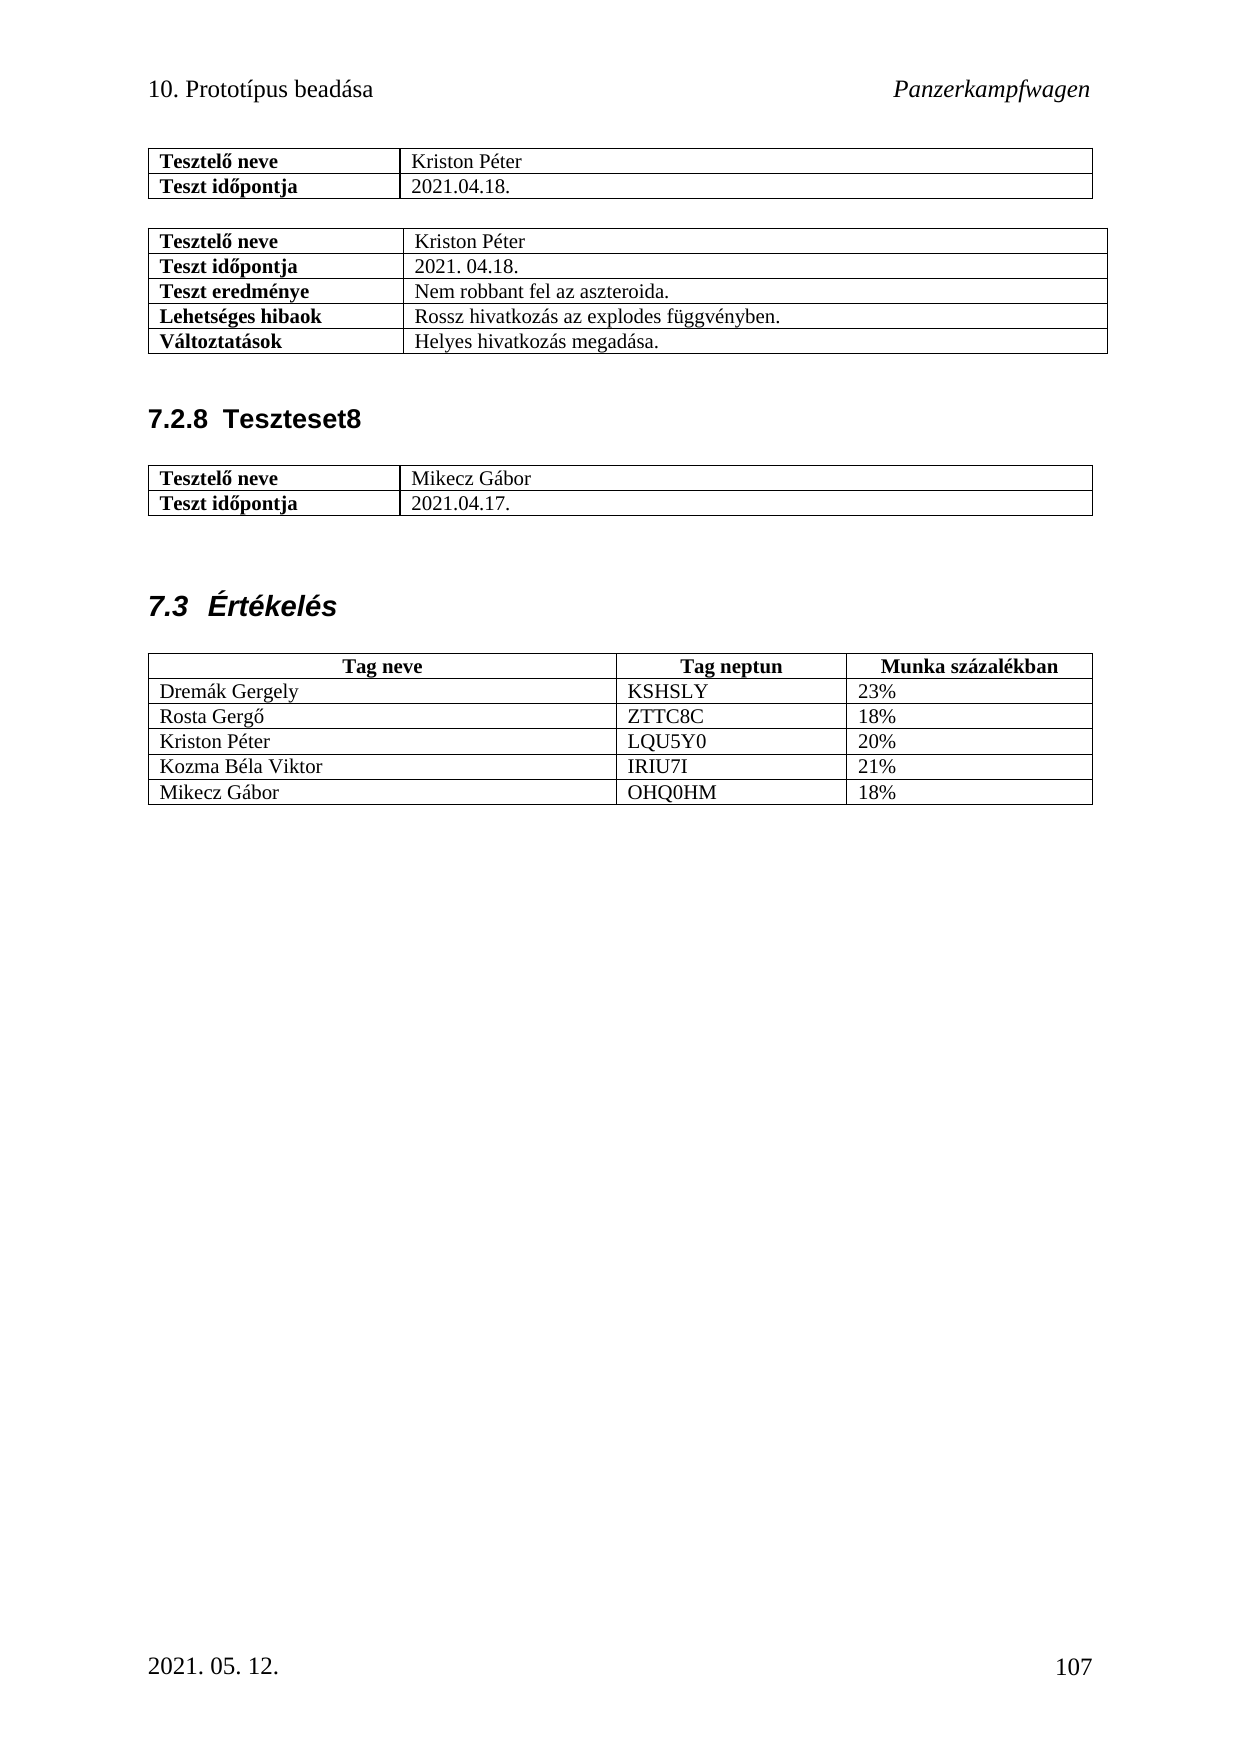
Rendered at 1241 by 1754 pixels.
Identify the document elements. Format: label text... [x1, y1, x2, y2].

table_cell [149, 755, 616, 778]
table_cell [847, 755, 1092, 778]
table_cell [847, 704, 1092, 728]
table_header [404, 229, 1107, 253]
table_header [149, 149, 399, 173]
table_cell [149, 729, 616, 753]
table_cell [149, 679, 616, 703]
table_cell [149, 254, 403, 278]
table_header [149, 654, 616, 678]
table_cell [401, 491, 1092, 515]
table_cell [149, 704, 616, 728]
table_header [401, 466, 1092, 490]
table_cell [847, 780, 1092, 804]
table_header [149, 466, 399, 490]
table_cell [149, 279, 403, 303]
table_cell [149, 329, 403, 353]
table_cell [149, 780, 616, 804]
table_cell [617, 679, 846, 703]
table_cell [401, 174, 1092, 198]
subtitle Értékelés [148, 589, 1093, 623]
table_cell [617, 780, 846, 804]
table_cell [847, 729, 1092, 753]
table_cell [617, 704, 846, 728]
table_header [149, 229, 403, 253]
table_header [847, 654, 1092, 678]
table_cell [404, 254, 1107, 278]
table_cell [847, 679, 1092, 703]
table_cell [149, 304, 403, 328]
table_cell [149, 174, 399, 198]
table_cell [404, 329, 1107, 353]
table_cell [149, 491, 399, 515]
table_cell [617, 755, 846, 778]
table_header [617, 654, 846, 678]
subtitle Teszteset8 [148, 403, 1093, 434]
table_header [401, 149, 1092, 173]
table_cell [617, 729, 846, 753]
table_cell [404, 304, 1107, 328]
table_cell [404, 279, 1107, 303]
